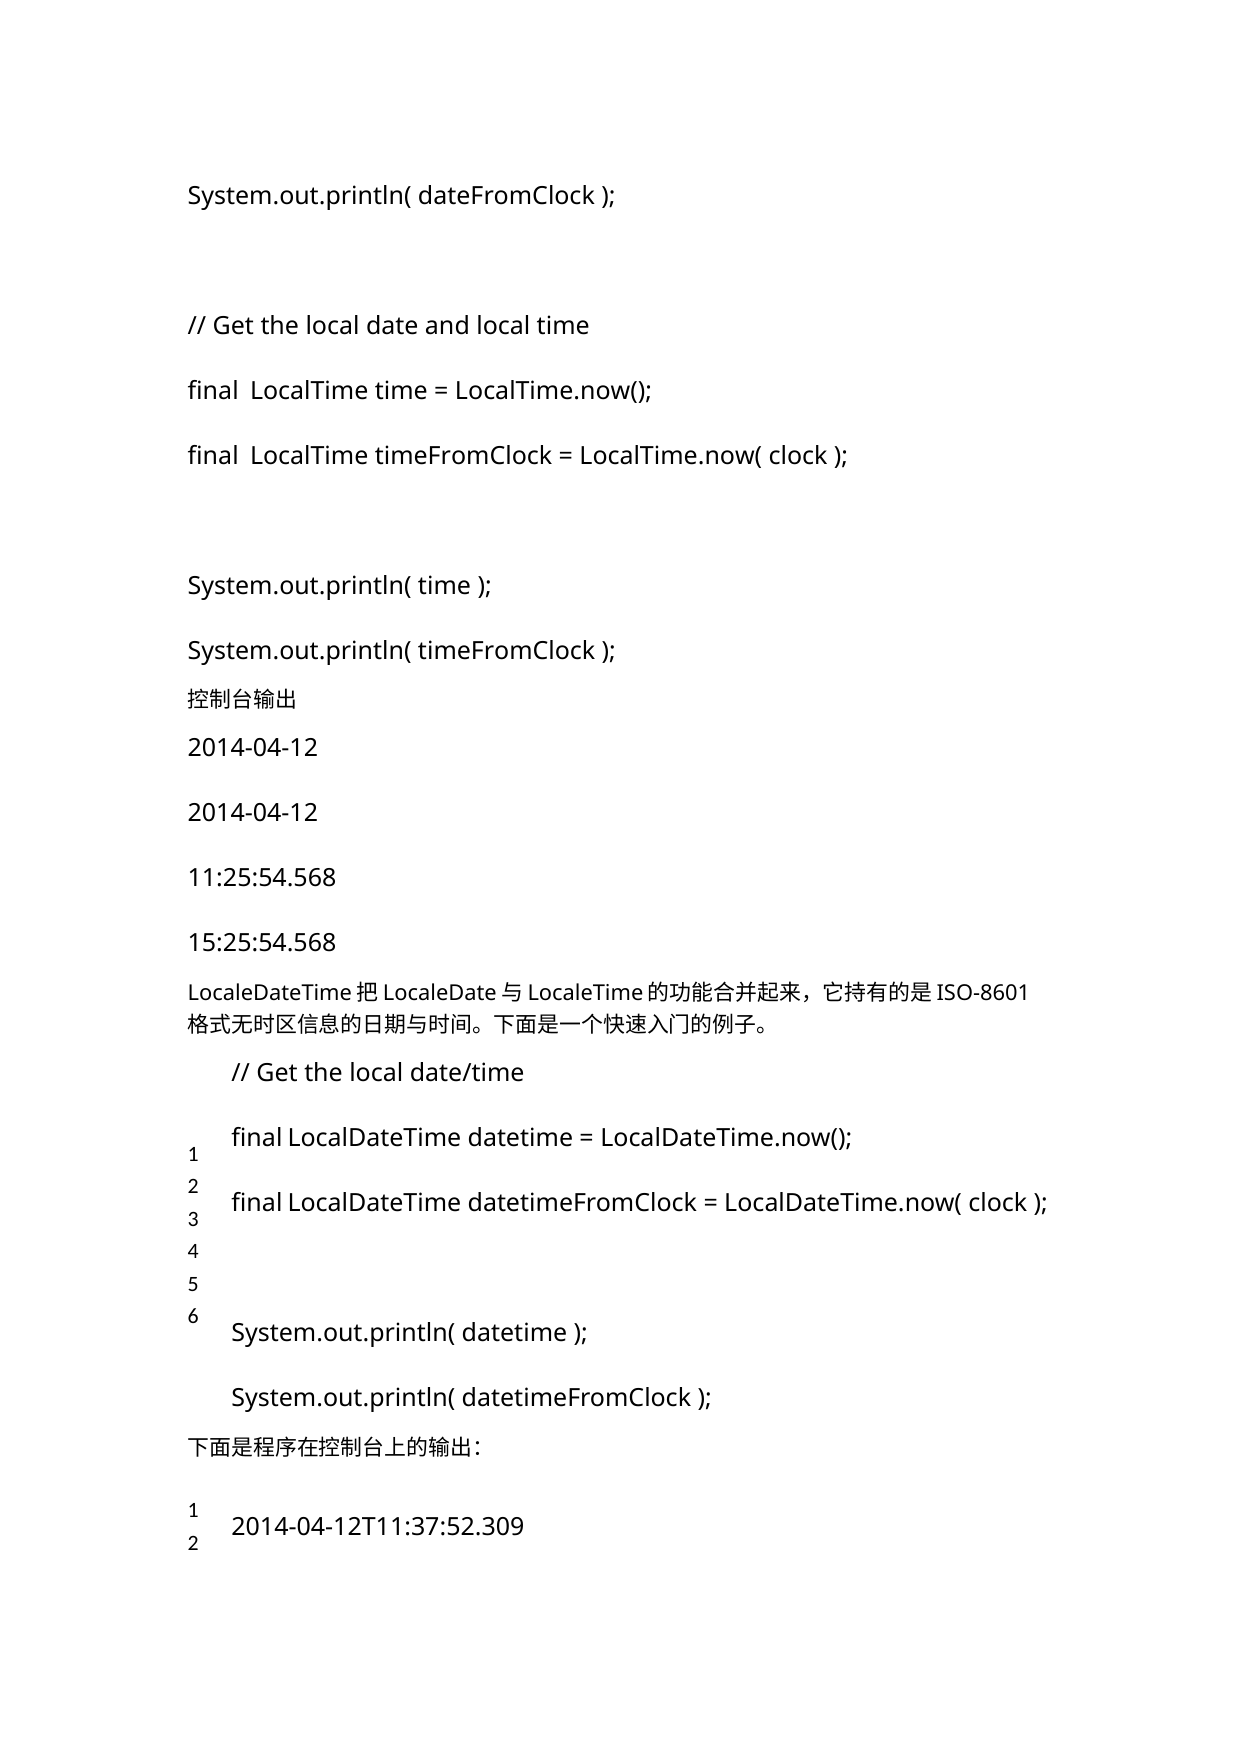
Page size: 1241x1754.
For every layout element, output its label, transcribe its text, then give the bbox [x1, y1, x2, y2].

text System.out.println( timeFromClock ); [187, 617, 1053, 682]
text LocaleDateTime把LocaleDate与LocaleTime的功能合并起来，它持有的是ISO-8601格式无时区信息的日期与时间。下面是一个快速入门的例子。 [187, 974, 1053, 1039]
text 下面是程序在控制台上的输出： [187, 1429, 1053, 1462]
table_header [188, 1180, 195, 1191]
text final LocalTime timeFromClock = LocalTime.now( clock ); [187, 422, 1053, 487]
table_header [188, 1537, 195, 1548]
text System.out.println( dateFromClock ); [187, 162, 1053, 227]
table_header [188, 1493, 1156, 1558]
text 2014-04-12 [187, 779, 1053, 844]
text 11:25:54.568 [187, 844, 1053, 909]
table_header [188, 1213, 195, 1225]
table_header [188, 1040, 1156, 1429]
text 2014-04-12 [187, 714, 1053, 779]
text 控制台输出 [187, 682, 1053, 714]
text 15:25:54.568 [187, 909, 1053, 974]
text final LocalTime time = LocalTime.now(); [187, 357, 1053, 422]
text // Get the local date and local time [187, 292, 1053, 357]
text System.out.println( time ); [187, 552, 1053, 617]
